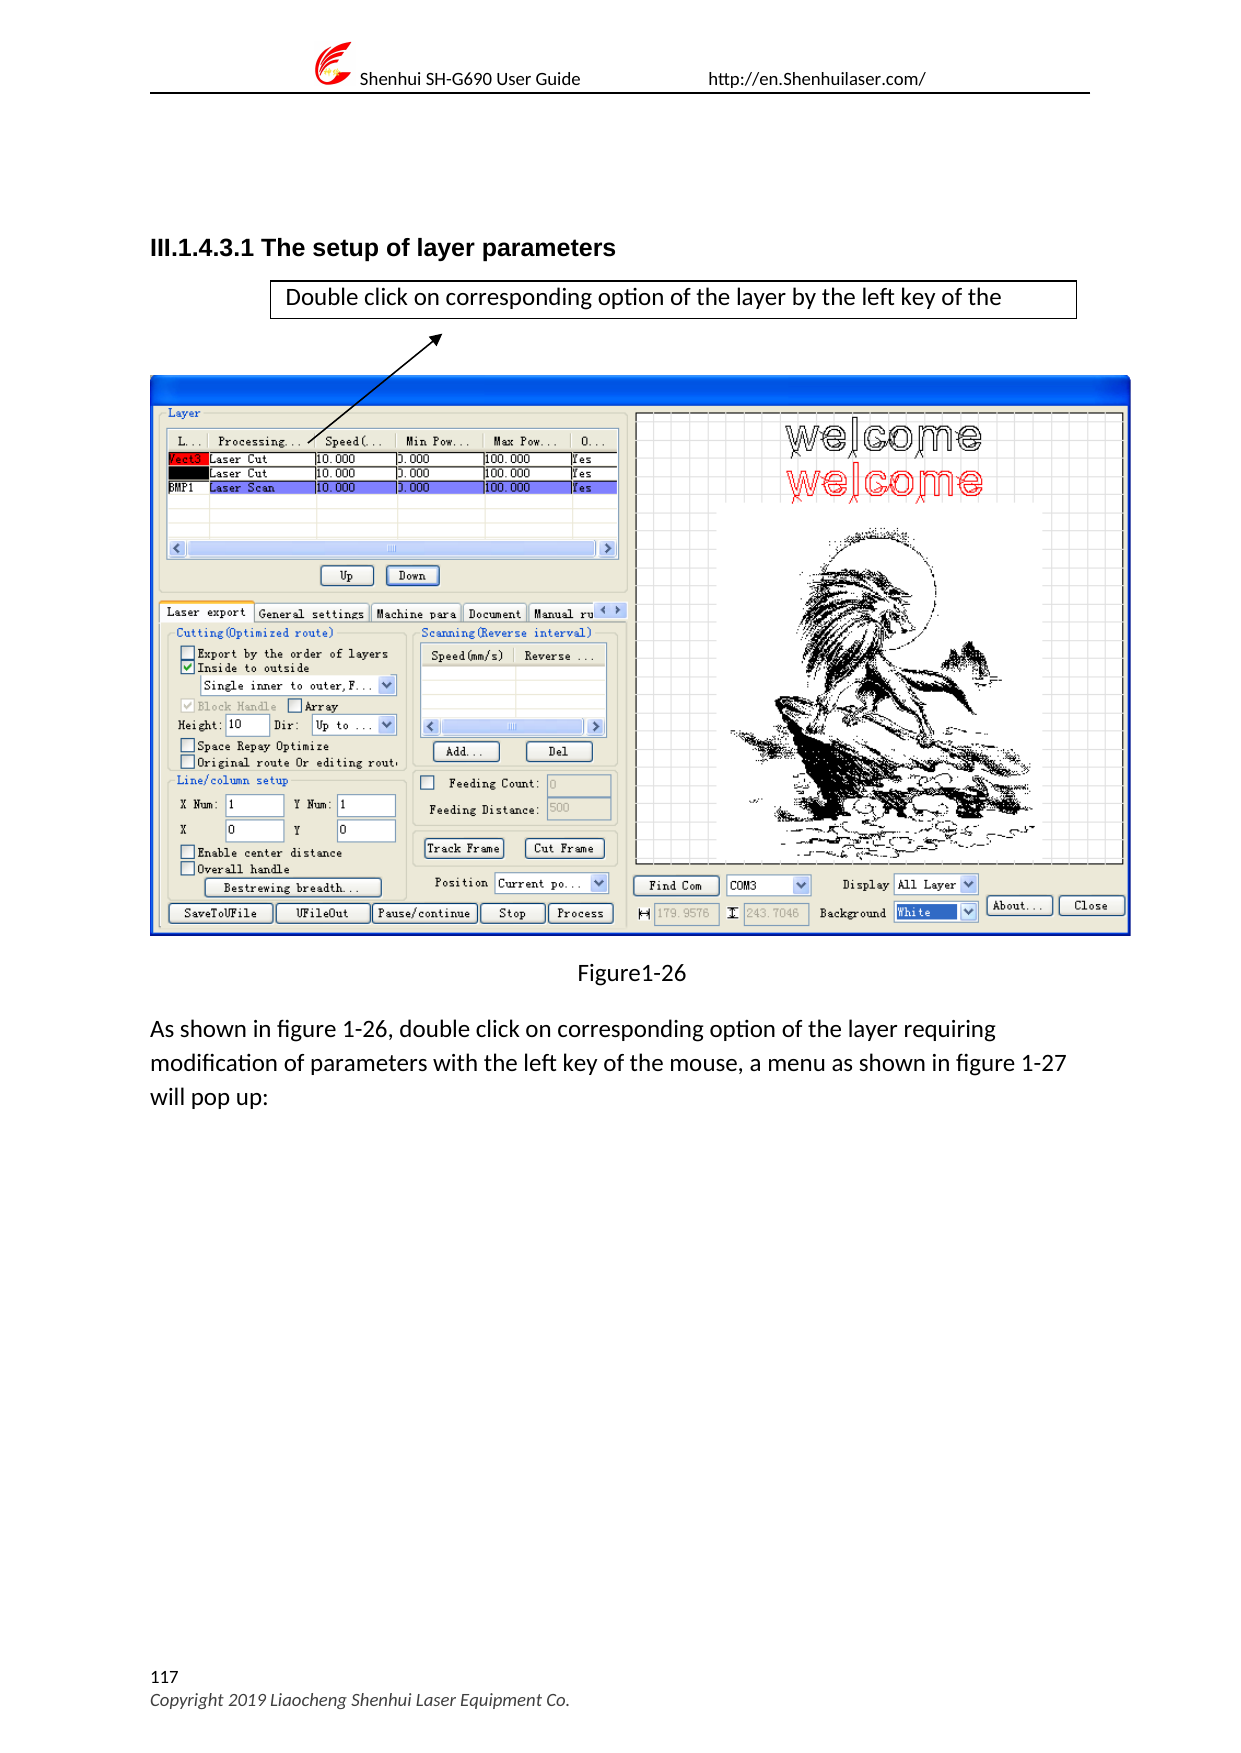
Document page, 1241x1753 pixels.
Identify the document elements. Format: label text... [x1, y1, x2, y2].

subtitle III.1.4.3.1 The setup of layer parameters [150, 231, 1090, 265]
text As shown in figure 1-26, double click on corresponding option of the layer requiring modification of parameters with the left key of the mouse, a menu as shown in figure 1-27 will pop up: [150, 1012, 1090, 1114]
picture [314, 41, 356, 86]
picture [150, 375, 1131, 936]
